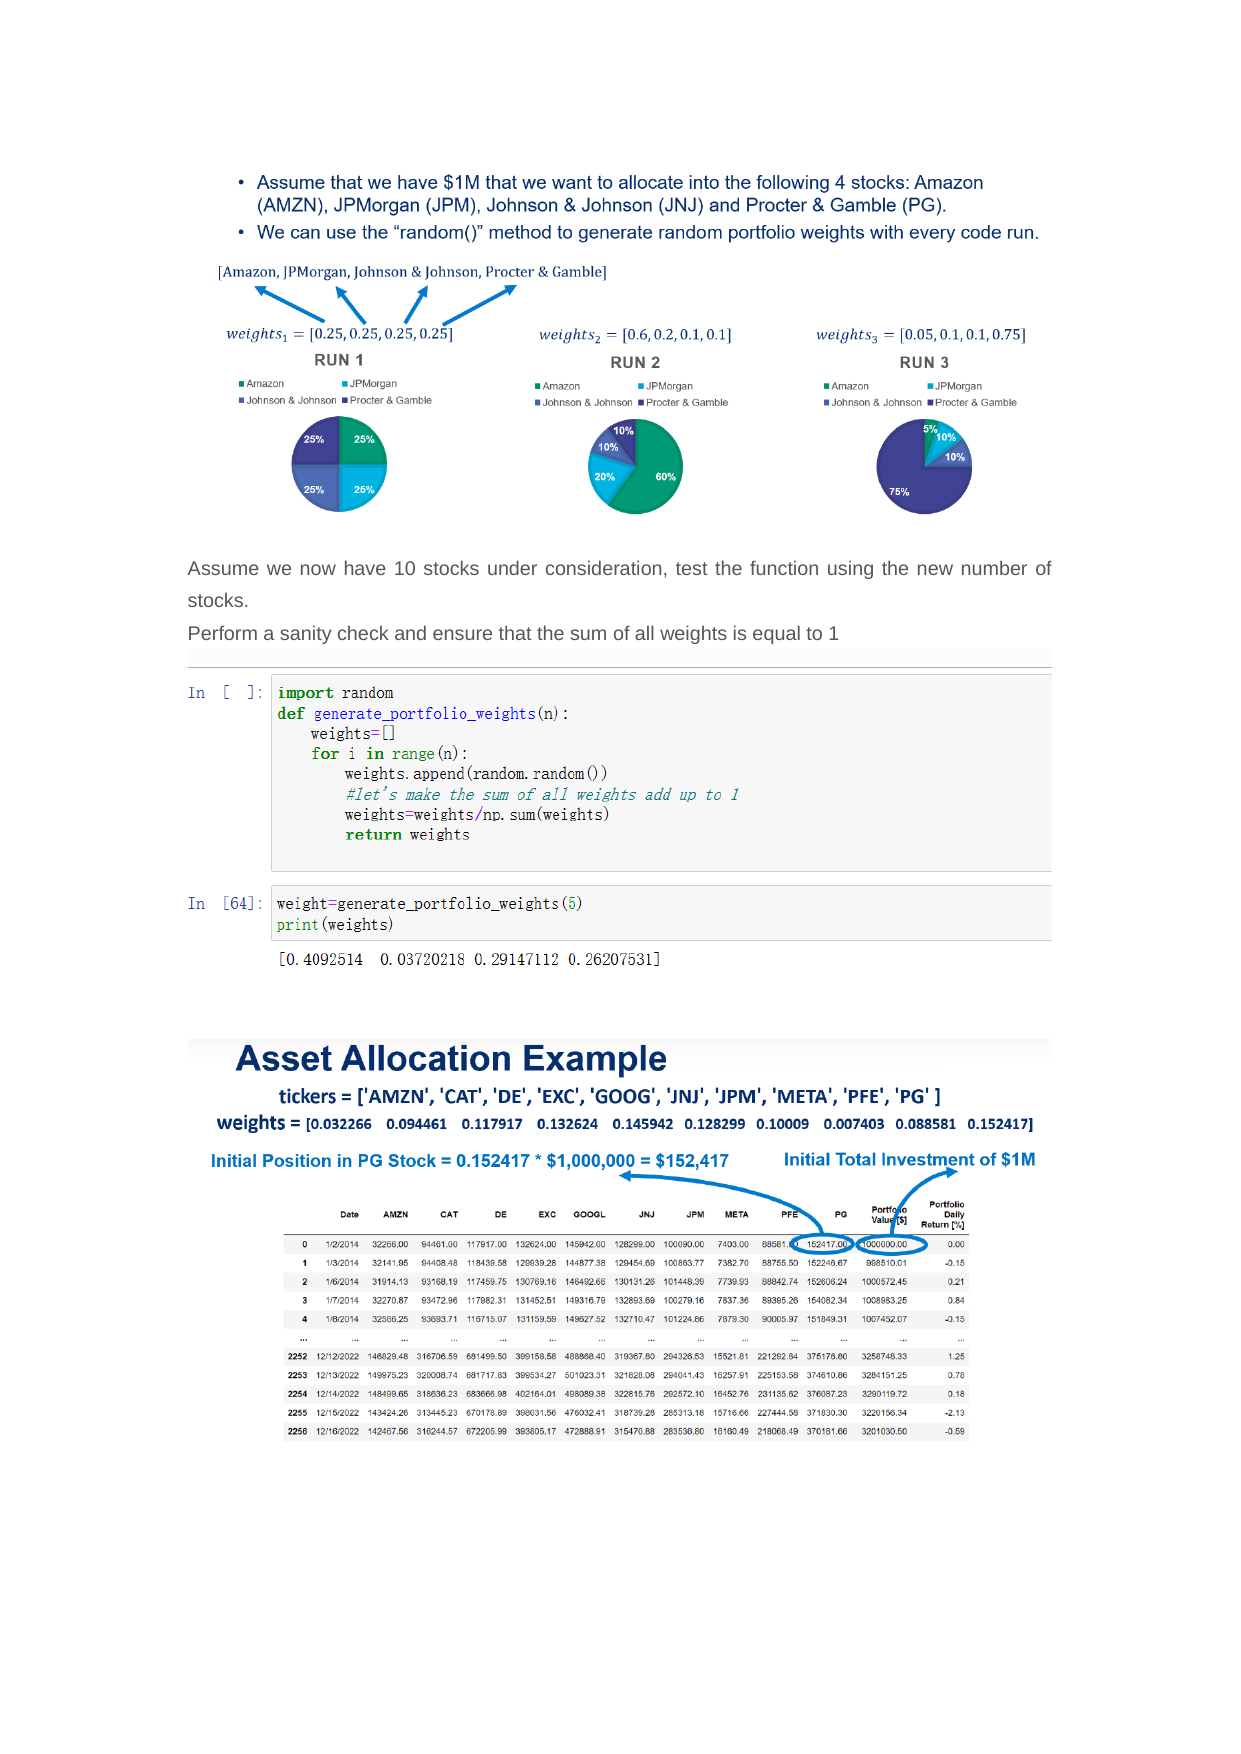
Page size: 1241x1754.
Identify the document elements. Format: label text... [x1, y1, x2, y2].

text Assume we now have 10 stocks under consideration, test the function using the new number of stocks. [187, 552, 1053, 574]
text Perform a sanity check and ensure that the sum of all weights is equal to 1 [187, 617, 1053, 649]
text Assume we now have 10 stocks under consideration, test the function using the new number of stocks. [187, 575, 1053, 617]
picture [187, 1039, 1052, 1450]
picture [187, 162, 1052, 517]
picture [187, 649, 1052, 992]
